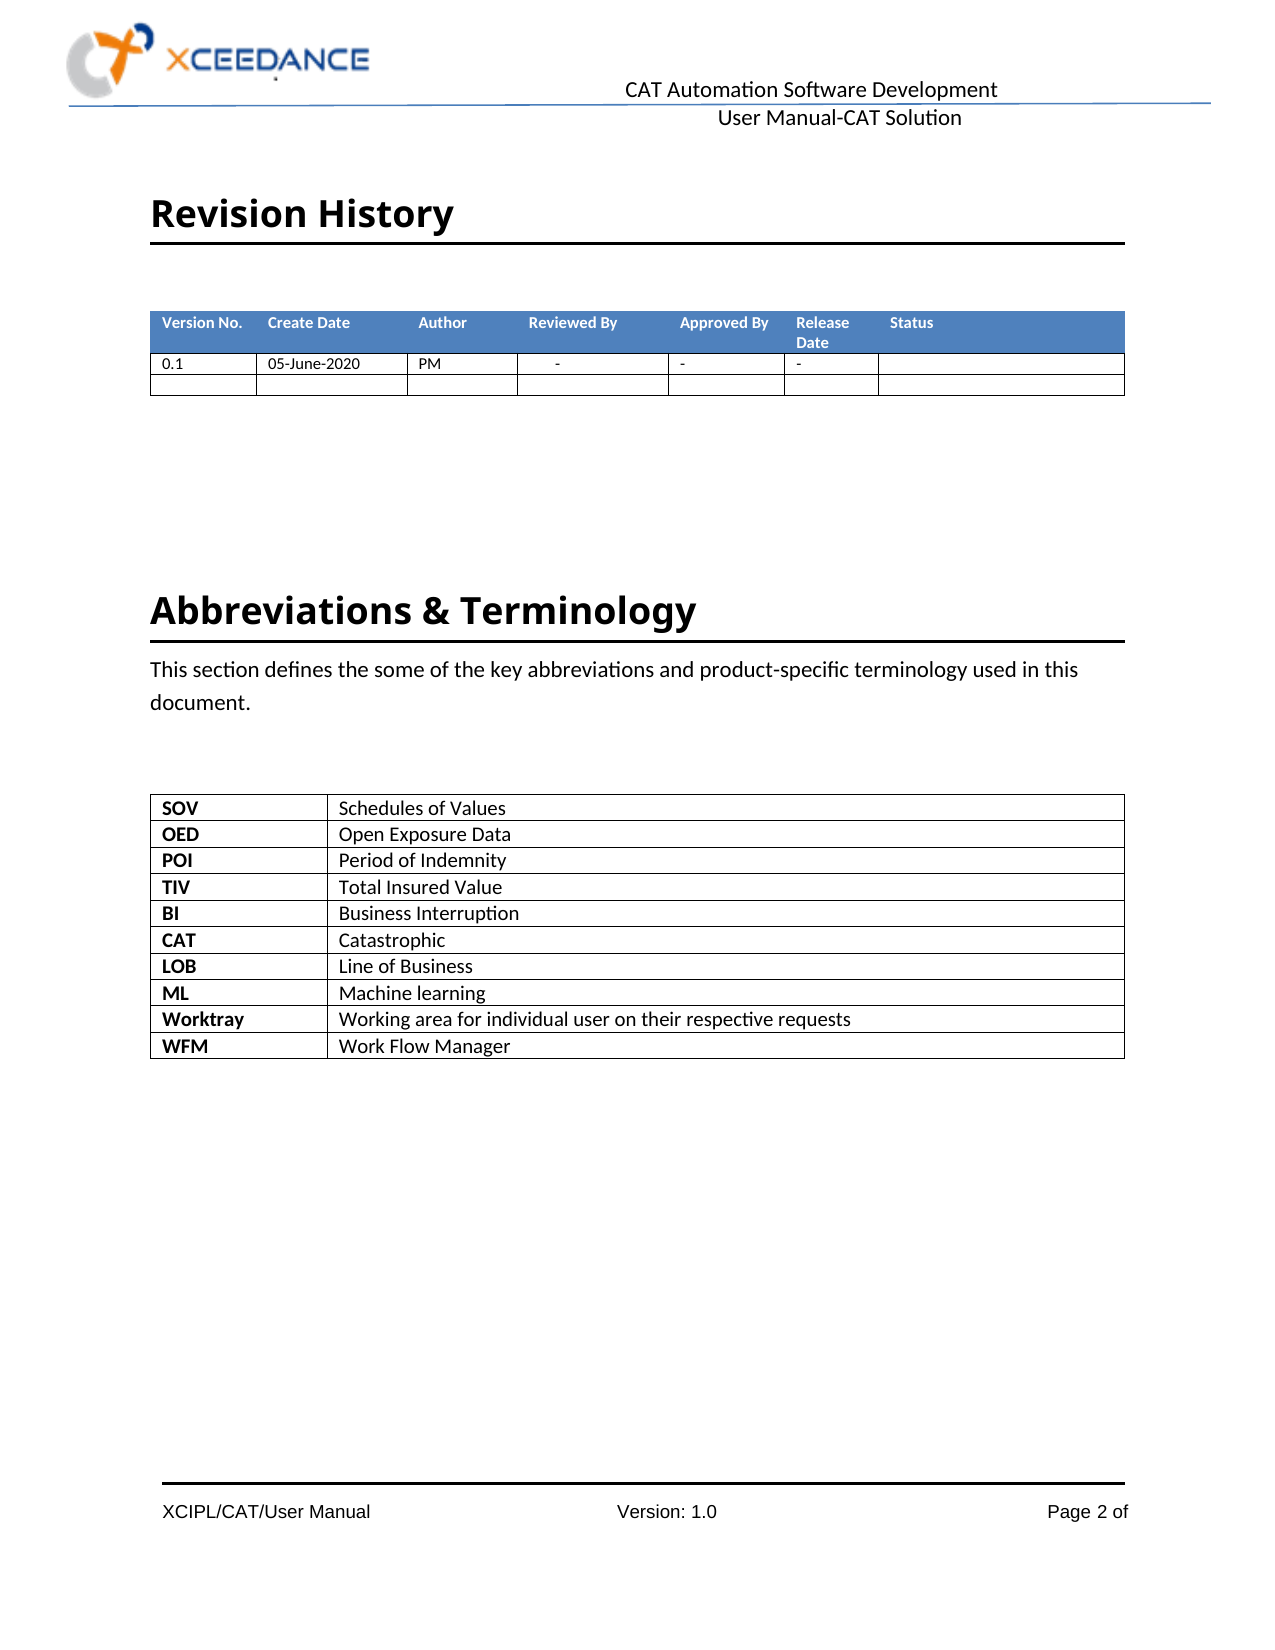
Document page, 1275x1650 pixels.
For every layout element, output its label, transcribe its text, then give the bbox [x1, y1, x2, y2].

table_cell [879, 375, 1124, 395]
text This section defines the some of the key abbreviations and product-specific terminology used in this document. [150, 655, 1125, 716]
table_header Release Date [785, 312, 878, 353]
table_cell Working area for individual user on their respective requests [328, 1006, 1124, 1032]
table_cell TIV [151, 874, 327, 899]
table_cell Open Exposure Data [328, 821, 1124, 847]
table_cell [408, 375, 517, 395]
picture [65, 18, 371, 104]
table_header Status [879, 312, 1124, 353]
table_cell Total Insured Value [328, 874, 1124, 899]
table_header Create Date [257, 312, 407, 353]
table_cell [518, 375, 668, 395]
text Revision History [150, 187, 1125, 242]
table_cell [257, 375, 407, 395]
table_cell [879, 354, 1124, 374]
table_cell Business Interruption [328, 901, 1124, 926]
table_cell Period of Indemnity [328, 848, 1124, 873]
table_cell - [518, 354, 668, 374]
table_cell - [669, 354, 784, 374]
table_header Approved By [669, 312, 784, 353]
table_cell 0.1 [151, 354, 256, 374]
table_header Version No. [151, 312, 256, 353]
table_header Author [408, 312, 517, 353]
table_cell WFM [151, 1033, 327, 1058]
table_cell [151, 375, 256, 395]
text Abbreviations & Terminology [150, 584, 1125, 640]
table_cell PM [408, 354, 517, 374]
table_cell Work Flow Manager [328, 1033, 1124, 1058]
table_cell [669, 375, 784, 395]
table_cell BI [151, 901, 327, 926]
table_cell Worktray [151, 1006, 327, 1032]
table_header SOV [151, 795, 327, 820]
table_cell LOB [151, 954, 327, 979]
table_header Schedules of Values [328, 795, 1124, 820]
table_cell ML [151, 980, 327, 1005]
table_cell [785, 375, 878, 395]
table_cell CAT [151, 927, 327, 952]
table_cell POI [151, 848, 327, 873]
table_cell 05-June-2020 [257, 354, 407, 374]
table_cell Machine learning [328, 980, 1124, 1005]
table_cell Catastrophic [328, 927, 1124, 952]
table_header Reviewed By [518, 312, 668, 353]
table_cell Line of Business [328, 954, 1124, 979]
table_cell - [785, 354, 878, 374]
table_cell OED [151, 821, 327, 847]
